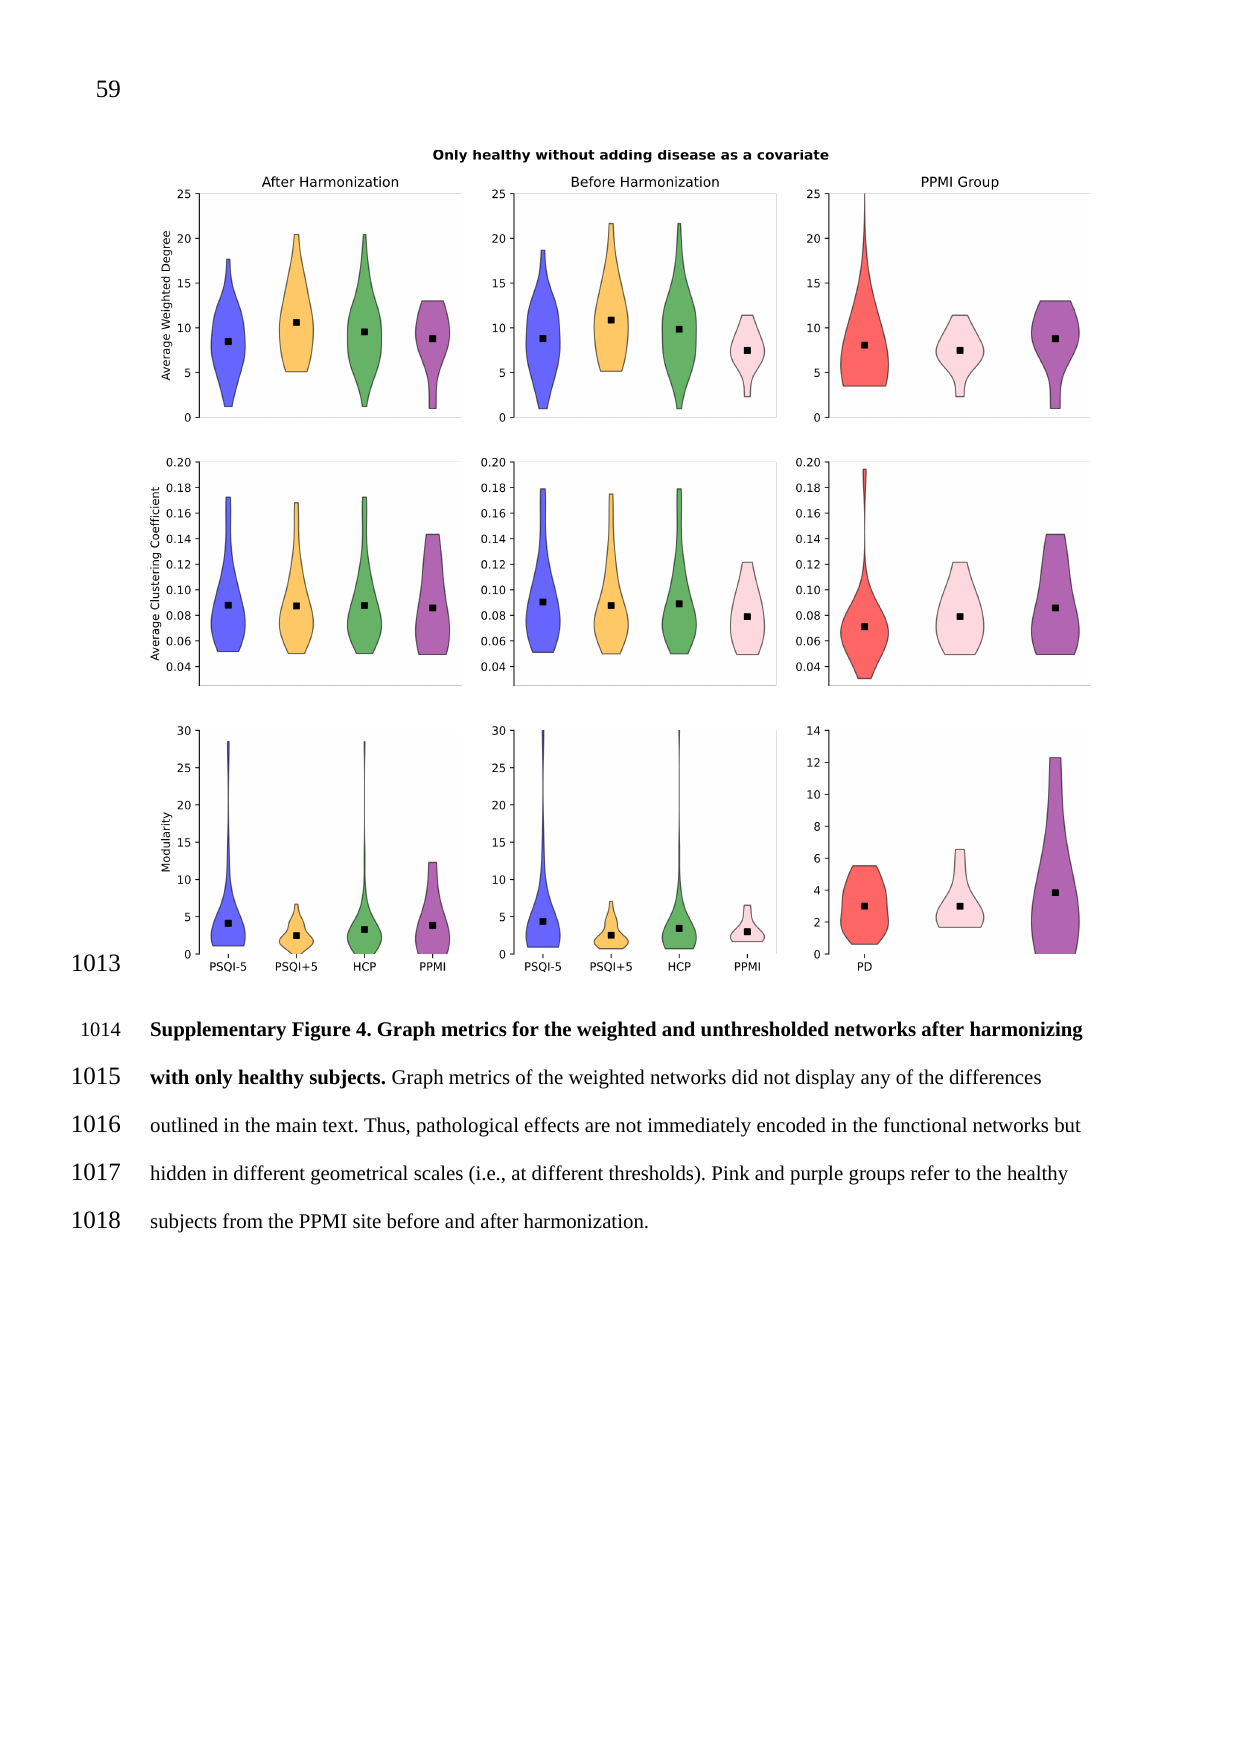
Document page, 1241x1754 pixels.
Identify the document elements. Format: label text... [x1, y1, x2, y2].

picture [150, 150, 1091, 972]
text Supplementary Figure 4. Graph metrics for the weighted and unthresholded networks after harmonizing with only healthy subjects. Graph metrics of the weighted networks did not display any of the differences outlined in the main text. Thus, pathological effects are not immediately encoded in the functional networks but hidden in different geometrical scales (i.e., at different thresholds). Pink and purple groups refer to the healthy subjects from the PPMI site before and after harmonization. [150, 1017, 1090, 1233]
